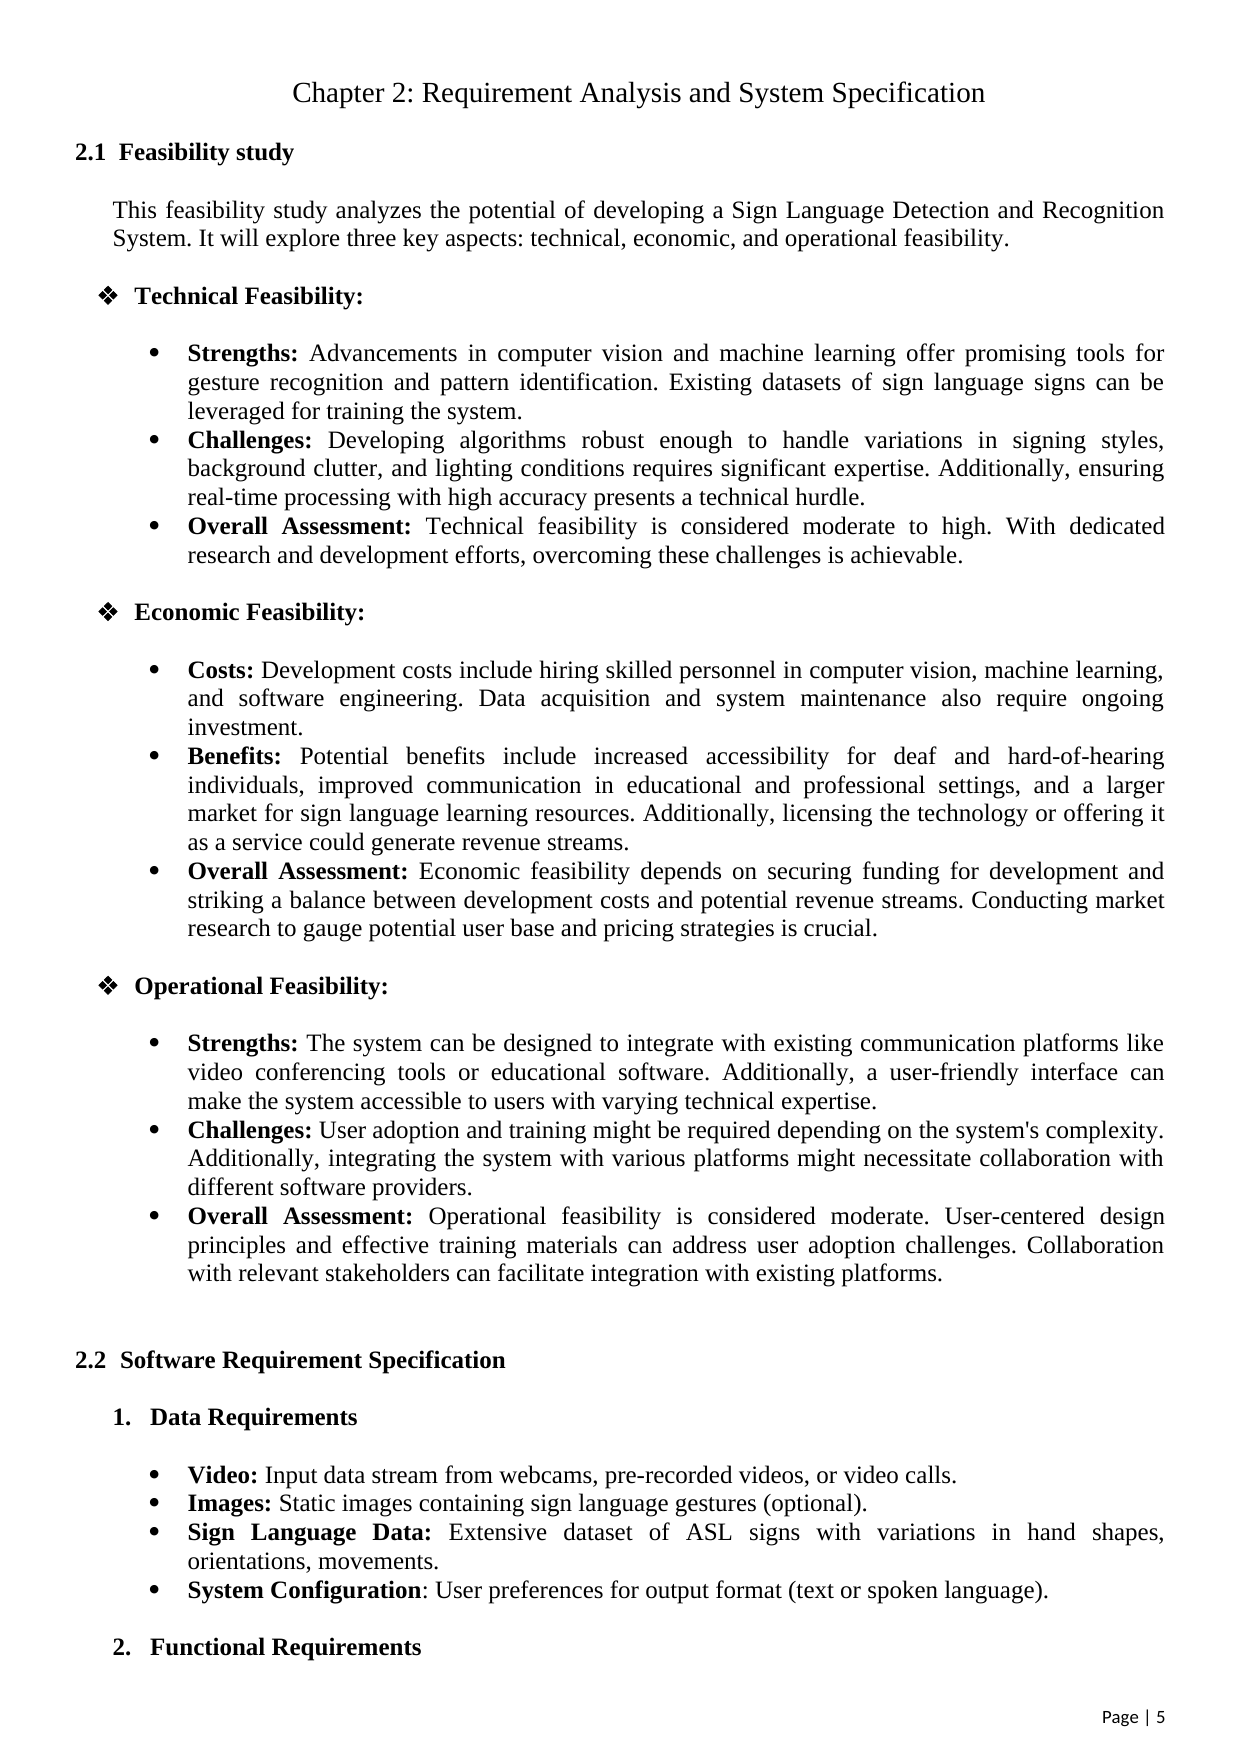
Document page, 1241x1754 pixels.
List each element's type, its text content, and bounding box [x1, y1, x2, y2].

list Economic Feasibility: [97, 597, 1165, 626]
list System Configuration: User preferences for output format (text or spoken language). [150, 1575, 1165, 1603]
list Video: Input data stream from webcams, pre-recorded videos, or video calls. [150, 1460, 1165, 1488]
list Overall Assessment: Economic feasibility depends on securing funding for development and striking a balance between development costs and potential revenue streams. Conducting market research to gauge potential user base and pricing strategies is crucial. [150, 856, 1165, 942]
list Overall Assessment: Operational feasibility is considered moderate. User-centered design principles and effective training materials can address user adoption challenges. Collaboration with relevant stakeholders can facilitate integration with existing platforms. [150, 1201, 1165, 1287]
list Costs: Development costs include hiring skilled personnel in computer vision, machine learning, and software engineering. Data acquisition and system maintenance also require ongoing investment. [150, 655, 1165, 741]
list Overall Assessment: Technical feasibility is considered moderate to high. With dedicated research and development efforts, overcoming these challenges is achievable. [150, 511, 1165, 568]
list Challenges: User adoption and training might be required depending on the system's complexity. Additionally, integrating the system with various platforms might necessitate collaboration with different software providers. [150, 1115, 1165, 1201]
list Technical Feasibility: [97, 281, 1165, 310]
list Operational Feasibility: [97, 971, 1165, 1000]
list Feasibility study [75, 137, 1165, 166]
list Functional Requirements [112, 1632, 1165, 1661]
list Chapter 2: Requirement Analysis and System Specification [112, 75, 1165, 108]
list Challenges: Developing algorithms robust enough to handle variations in signing styles, background clutter, and lighting conditions requires significant expertise. Additionally, ensuring real-time processing with high accuracy presents a technical hurdle. [150, 425, 1165, 511]
list Benefits: Potential benefits include increased accessibility for deaf and hard-of-hearing individuals, improved communication in educational and professional settings, and a larger market for sign language learning resources. Additionally, licensing the technology or offering it as a service could generate revenue streams. [150, 741, 1165, 856]
list Images: Static images containing sign language gestures (optional). [150, 1488, 1165, 1517]
list Strengths: Advancements in computer vision and machine learning offer promising tools for gesture recognition and pattern identification. Existing datasets of sign language signs can be leveraged for training the system. [150, 338, 1165, 425]
list This feasibility study analyzes the potential of developing a Sign Language Detection and Recognition System. It will explore three key aspects: technical, economic, and operational feasibility. [112, 195, 1165, 252]
list Sign Language Data: Extensive dataset of ASL signs with variations in hand shapes, orientations, movements. [150, 1517, 1165, 1575]
list Strengths: The system can be designed to integrate with existing communication platforms like video conferencing tools or educational software. Additionally, a user-friendly interface can make the system accessible to users with varying technical expertise. [150, 1028, 1165, 1115]
list Software Requirement Specification [75, 1345, 1165, 1373]
list Data Requirements [112, 1402, 1165, 1431]
